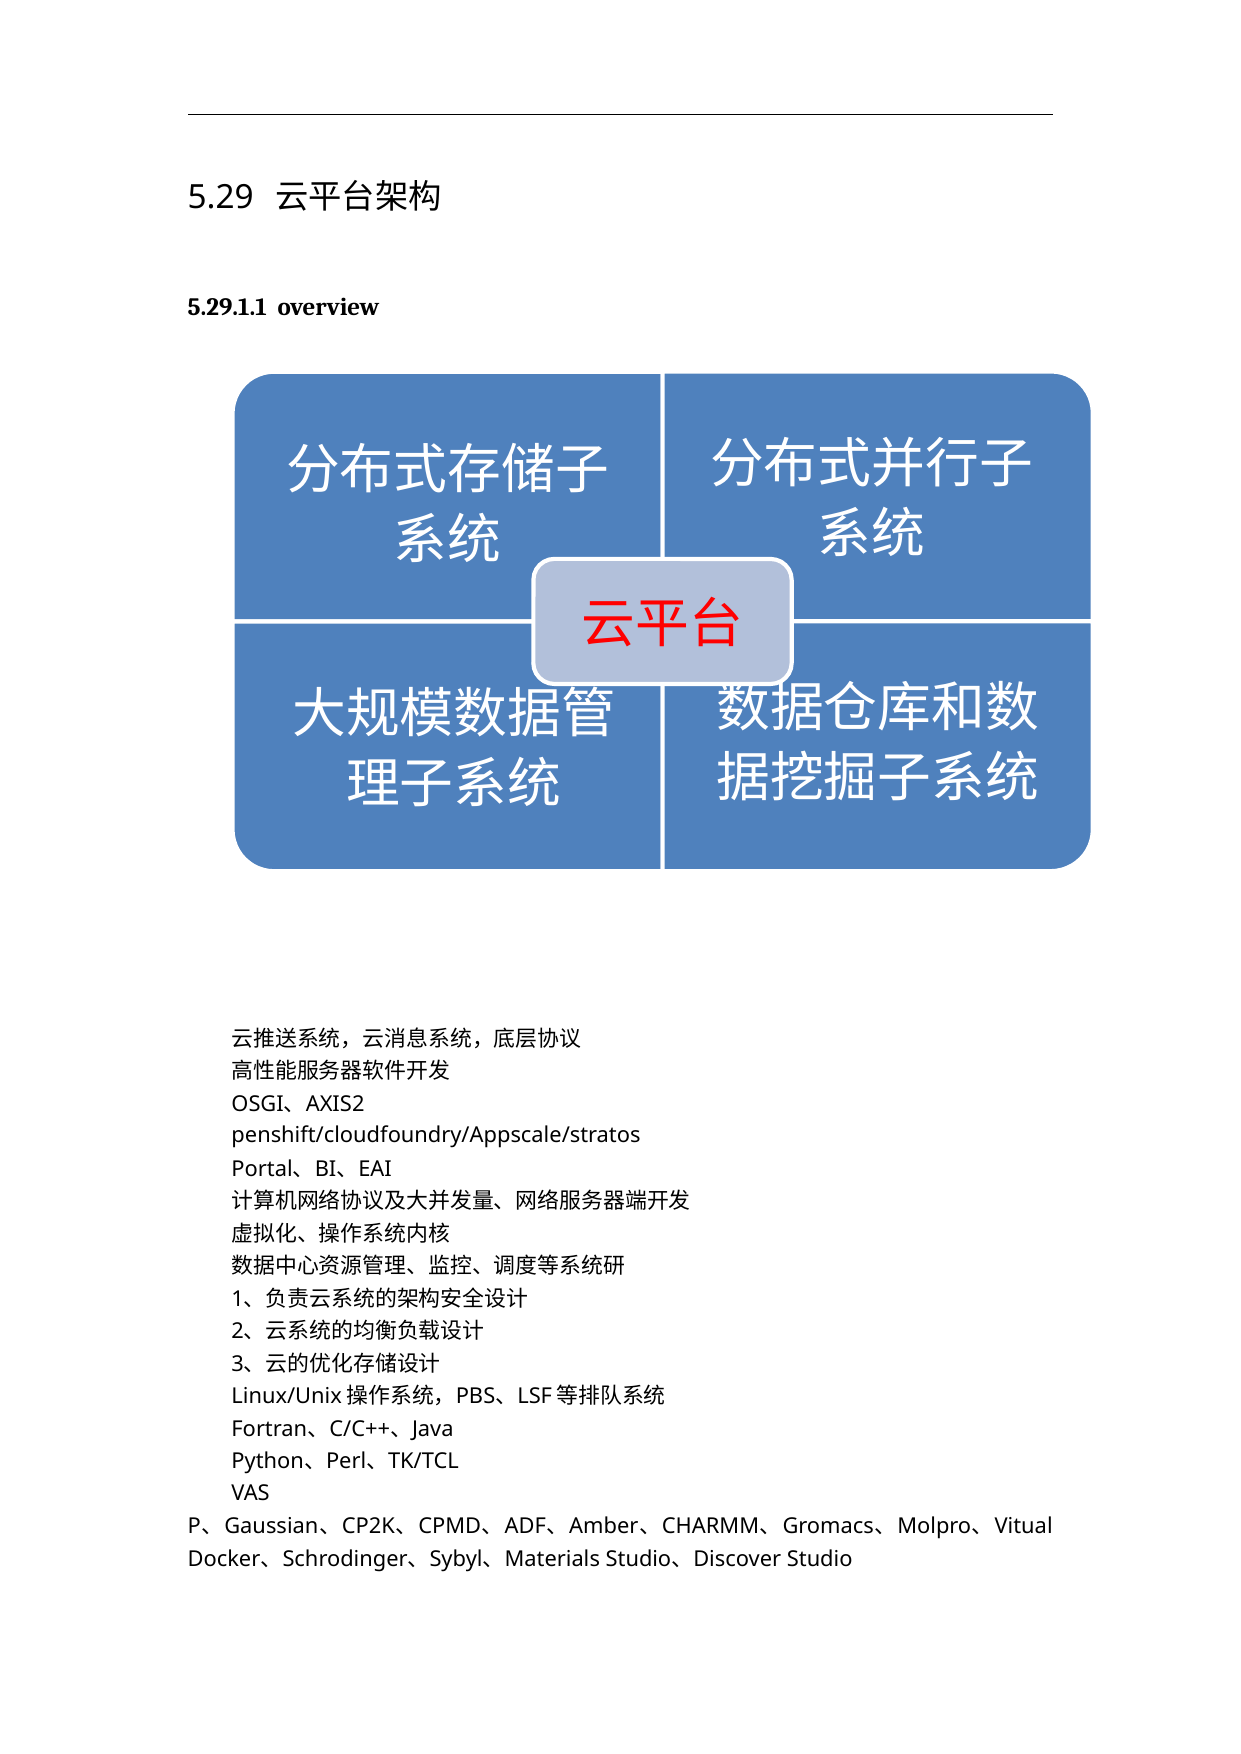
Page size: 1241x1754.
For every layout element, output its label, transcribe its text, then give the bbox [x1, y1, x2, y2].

subtitle 云平台架构 [187, 162, 1053, 227]
text VASP、Gaussian、CP2K、CPMD、ADF、Amber、CHARMM、Gromacs、Molpro、Vitual Docker、Schrodinger、Sybyl、Materials Studio、Discover Studio [187, 1475, 1053, 1573]
subtitle overview [187, 291, 1053, 324]
text 计算机网络协议及大并发量、网络服务器端开发 [187, 1183, 1053, 1215]
text 1、负责云系统的架构安全设计 [187, 1280, 1053, 1313]
text Python、Perl、TK/TCL [187, 1443, 1053, 1475]
text Fortran、C/C++、Java [187, 1410, 1053, 1443]
text penshift/cloudfoundry/Appscale/stratos [187, 1118, 1053, 1150]
text 数据中心资源管理、监控、调度等系统研 [187, 1248, 1053, 1280]
text Portal、BI、EAI [187, 1150, 1053, 1183]
text 2、云系统的均衡负载设计 [187, 1313, 1053, 1345]
text 云推送系统，云消息系统，底层协议 [187, 1020, 1053, 1053]
text 3、云的优化存储设计 [187, 1345, 1053, 1378]
text Linux/Unix操作系统，PBS、LSF等排队系统 [187, 1378, 1053, 1410]
text 高性能服务器软件开发 [187, 1053, 1053, 1085]
text 虚拟化、操作系统内核 [187, 1215, 1053, 1248]
text OSGI、AXIS2 [187, 1085, 1053, 1118]
